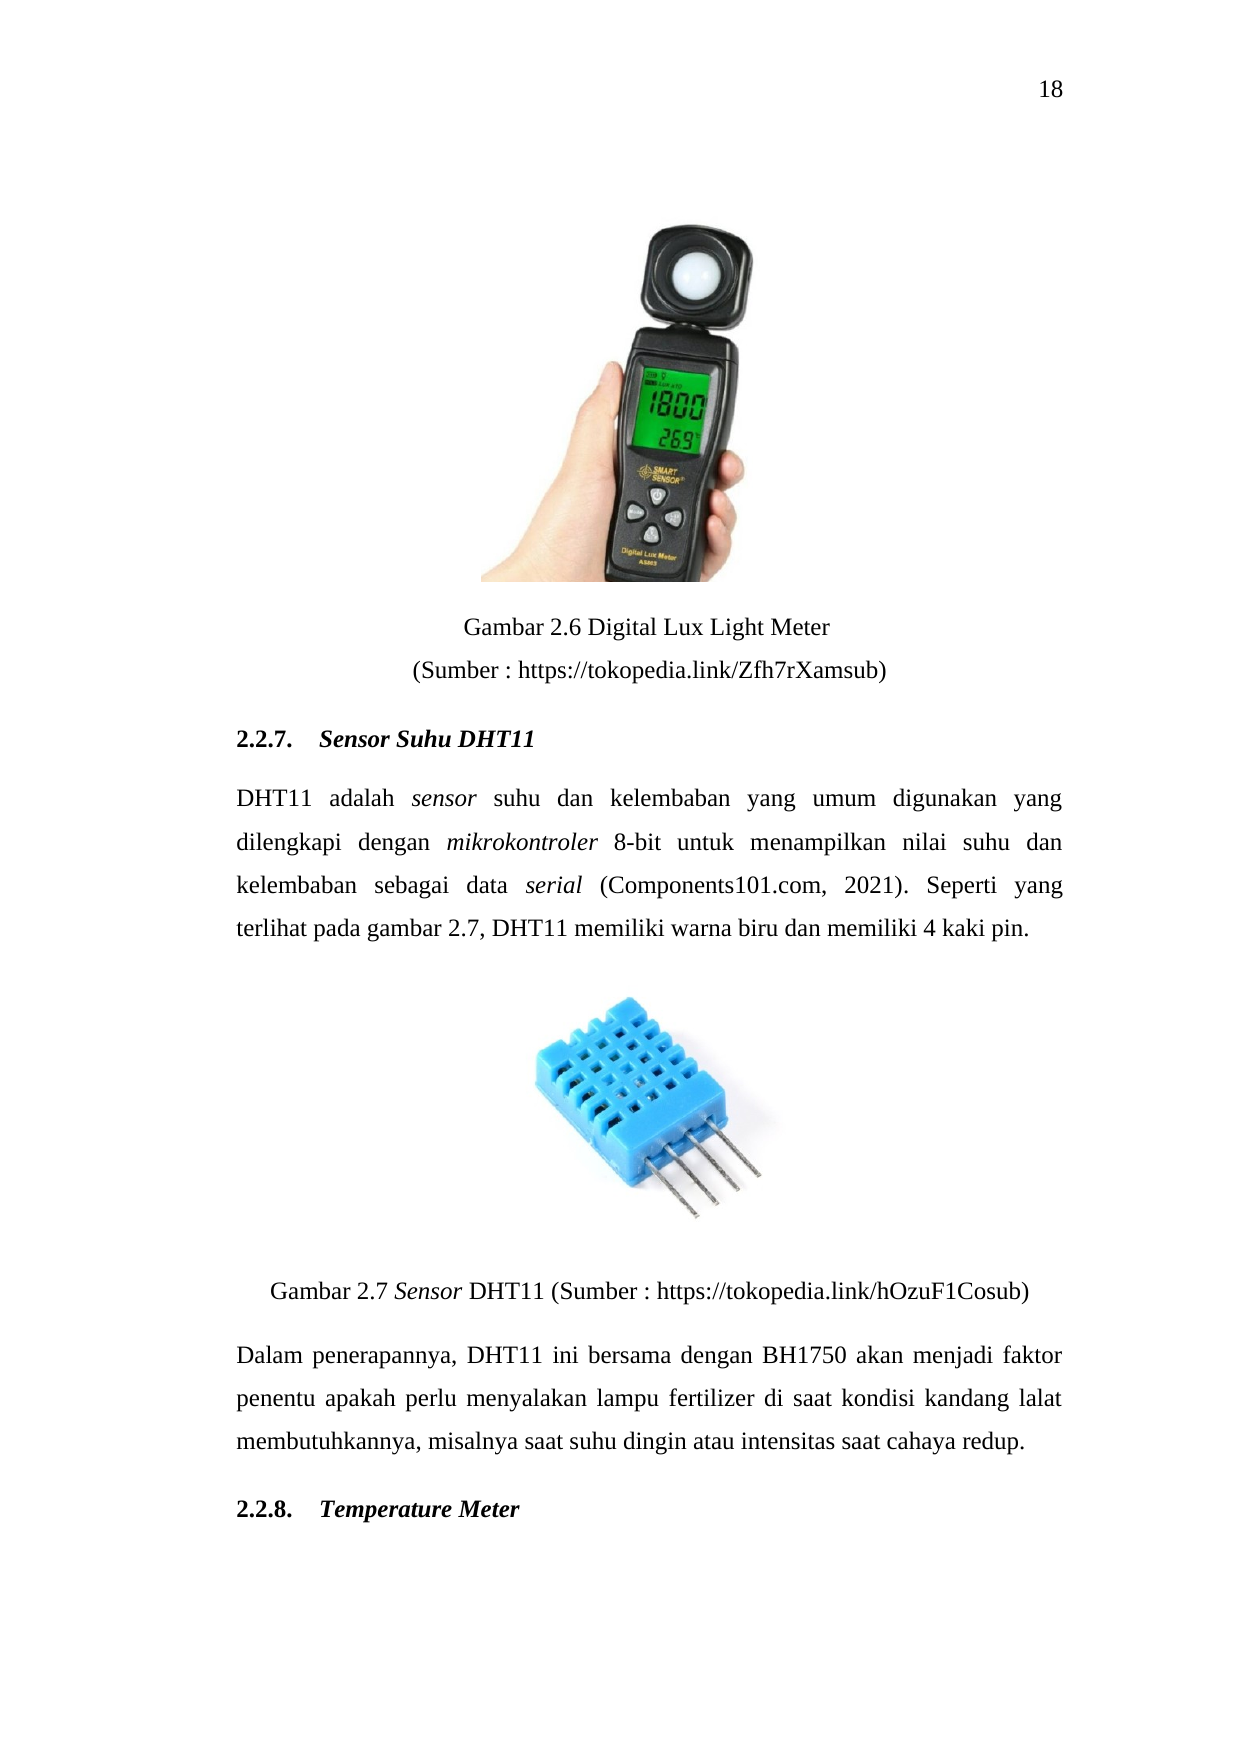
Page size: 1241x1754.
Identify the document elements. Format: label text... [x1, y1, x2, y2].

text Gambar 2.7 Sensor DHT11 (Sumber : https://tokopedia.link/hOzuF1Cosub) [236, 1276, 1063, 1305]
list Temperature Meter [236, 1494, 1063, 1523]
list Sensor Suhu DHT11 [236, 724, 1063, 752]
text Dalam penerapannya, DHT11 ini bersama dengan BH1750 akan menjadi faktor penentu apakah perlu menyalakan lampu fertilizer di saat kondisi kandang lalat membutuhkannya, misalnya saat suhu dingin atau intensitas saat cahaya redup. [236, 1340, 1063, 1455]
text Gambar 2.6 Digital Lux Light Meter (Sumber : https://tokopedia.link/Zfh7rXamsub) [236, 612, 1063, 684]
text DHT11 adalah sensor suhu dan kelembaban yang umum digunakan yang dilengkapi dengan mikrokontroler 8-bit untuk menampilkan nilai suhu dan kelembaban sebagai data serial . Seperti yang terlihat pada gambar 2.7, DHT11 memiliki warna biru dan memiliki 4 kaki pin. [236, 783, 1063, 942]
picture [481, 177, 819, 582]
picture [513, 972, 786, 1245]
